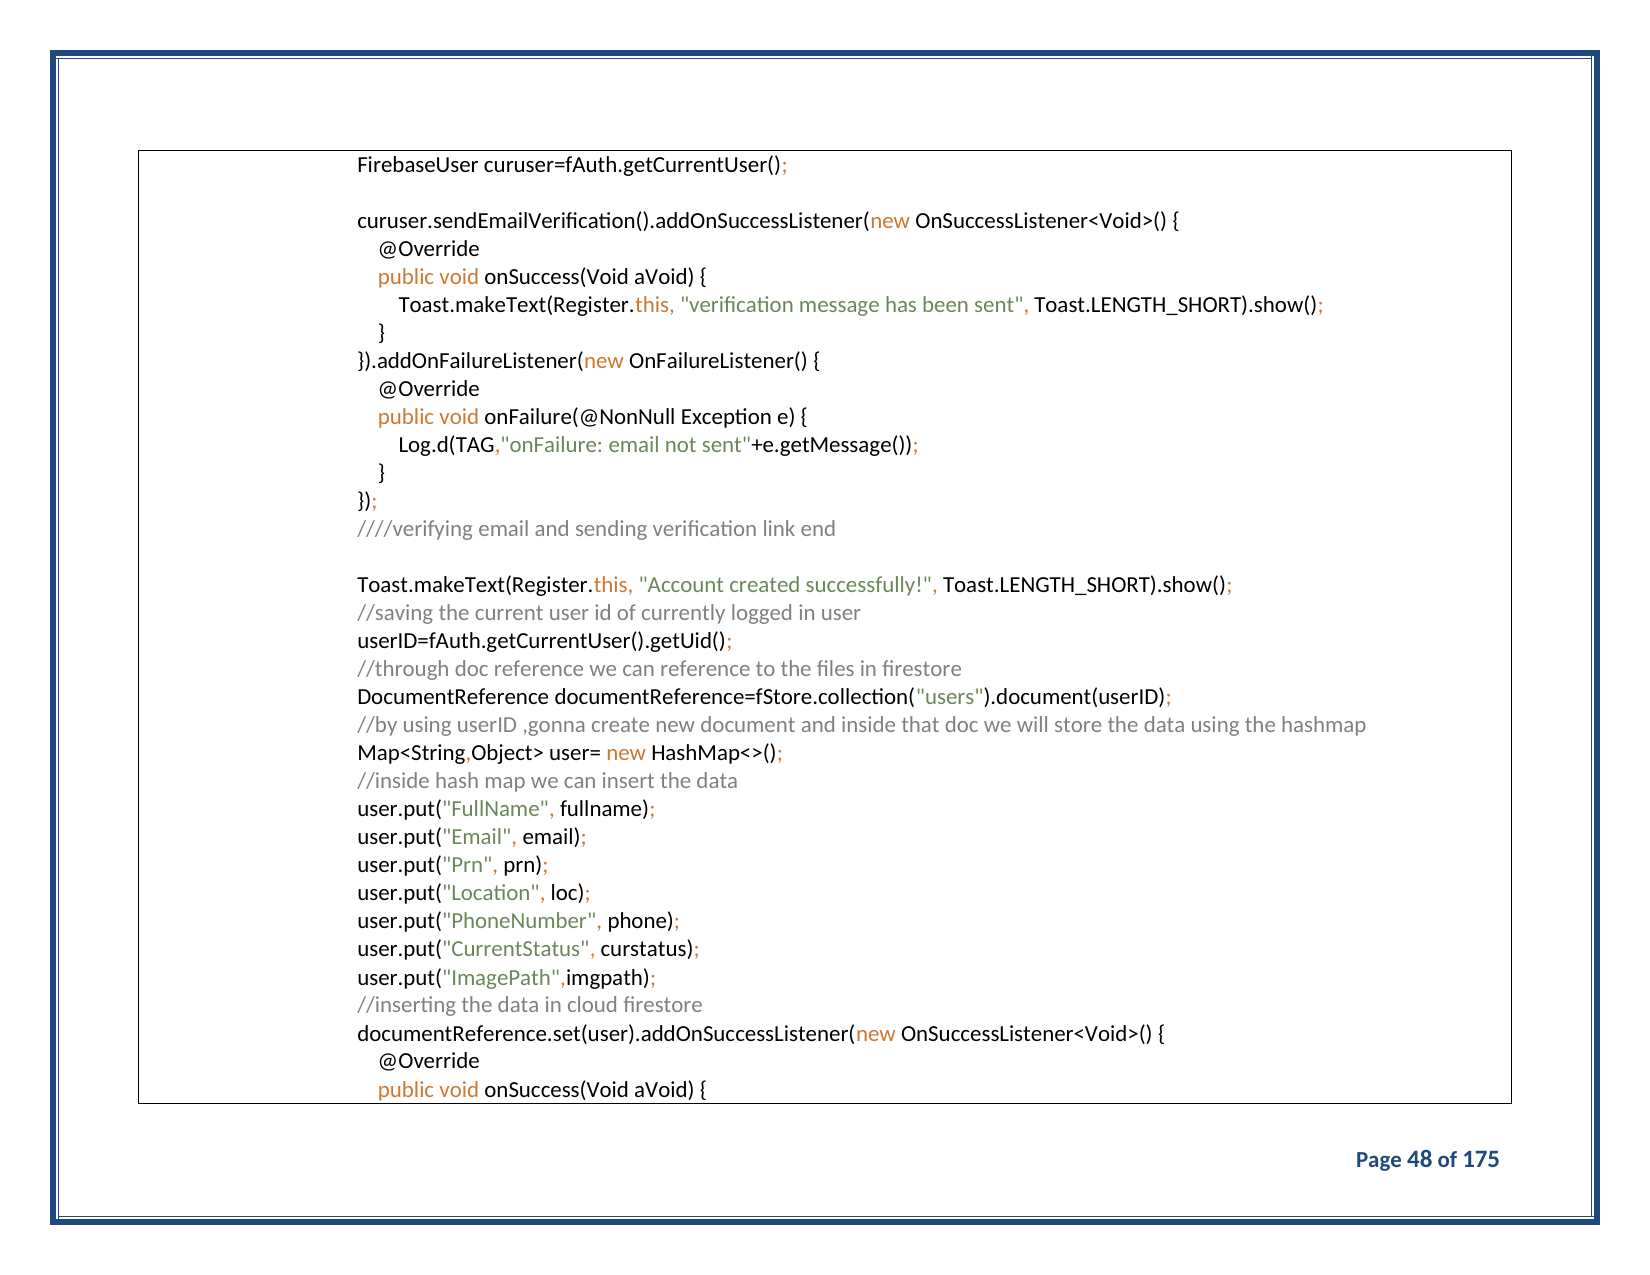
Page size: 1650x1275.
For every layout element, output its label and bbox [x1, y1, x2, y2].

table_cell [139, 151, 1511, 1103]
